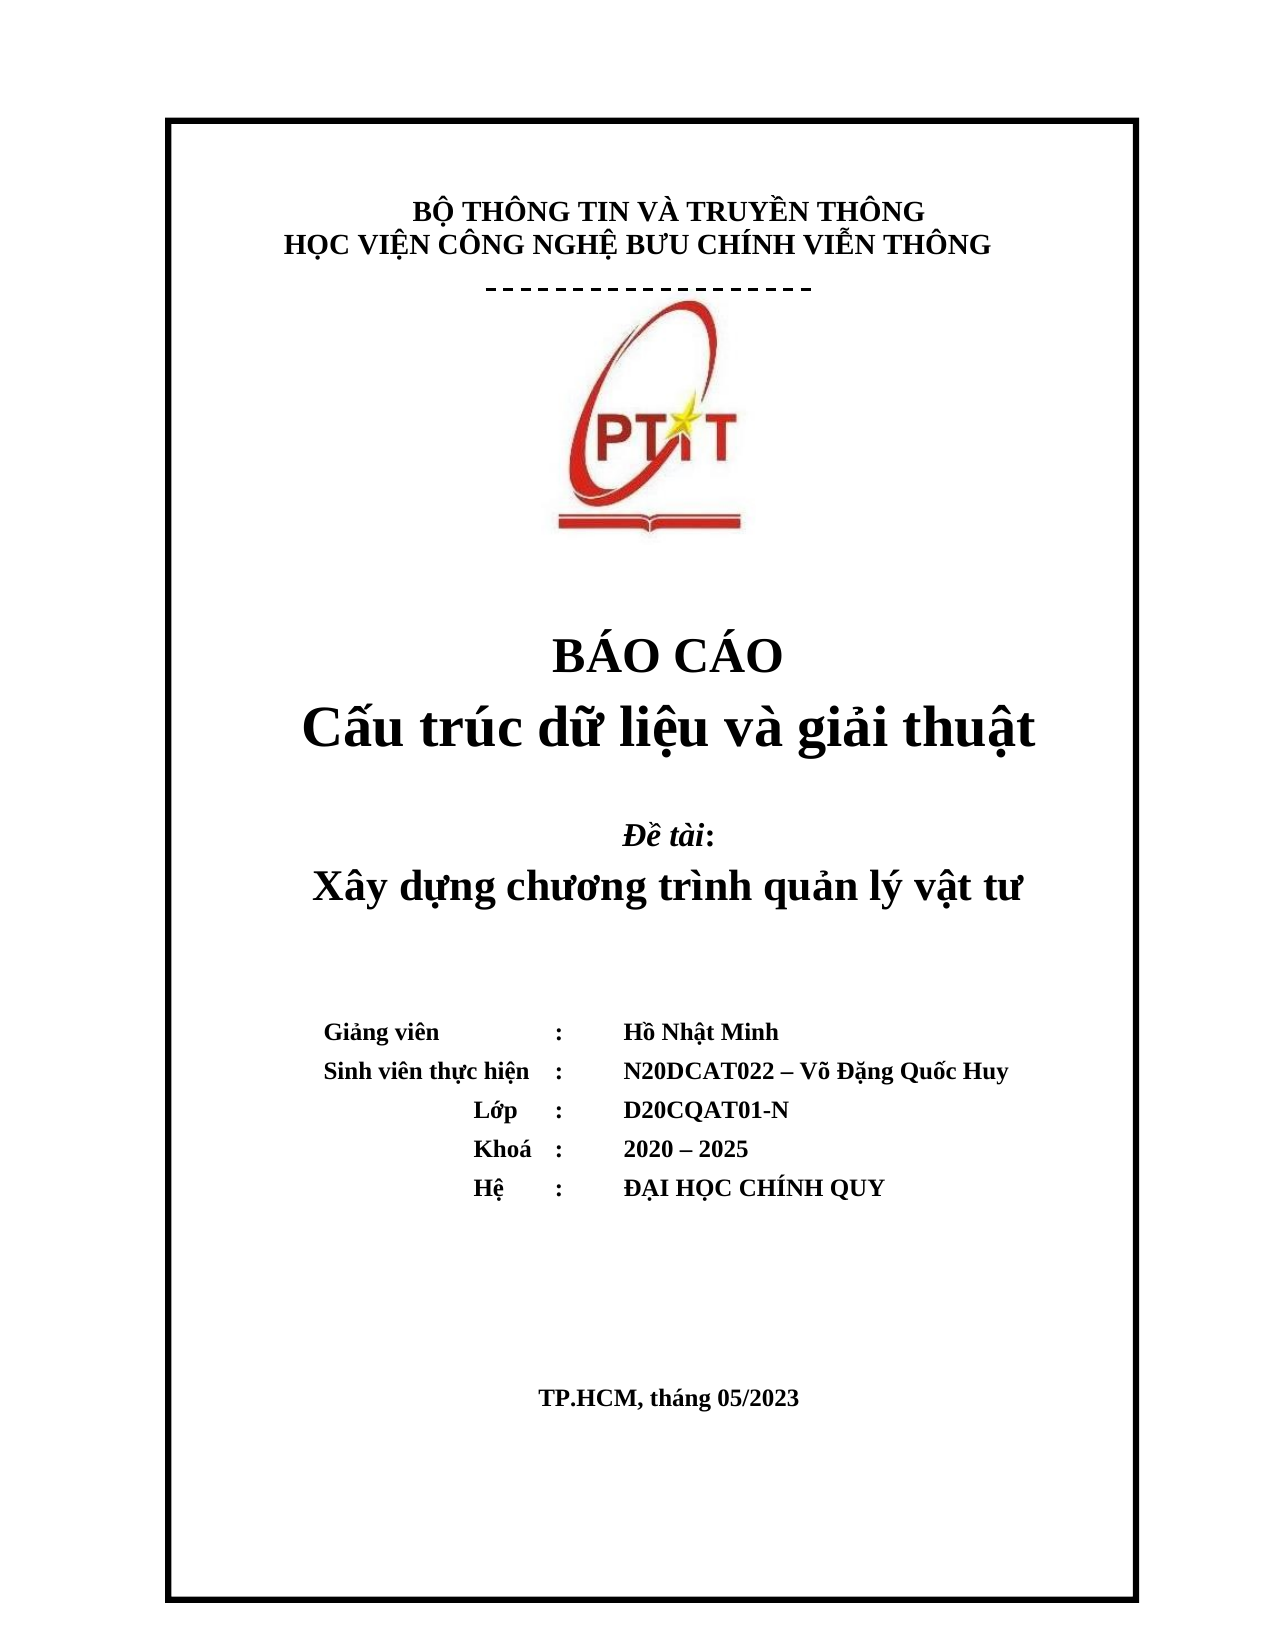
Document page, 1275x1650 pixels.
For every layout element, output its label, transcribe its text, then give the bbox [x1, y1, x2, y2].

text BÁO CÁO [275, 626, 1062, 683]
text HỌC VIỆN CÔNG NGHỆ BƯU CHÍNH VIỄN THÔNG [150, 227, 1125, 261]
text Hệ : ĐẠI HỌC CHÍNH QUY [473, 1173, 1125, 1202]
text BỘ THÔNG TIN VÀ TRUYỀN THÔNG [275, 194, 1062, 227]
text Sinh viên thực hiện : N20DCAT022 – Võ Đặng Quốc Huy [323, 1056, 1012, 1085]
text Khoá : 2020 – 2025 [473, 1134, 1022, 1163]
text Đề tài: [275, 816, 1062, 854]
text Lớp : D20CQAT01-N [473, 1095, 1022, 1124]
text TP.HCM, tháng 05/2023 [275, 1383, 1062, 1411]
title Cấu trúc dữ liệu và giải thuật [275, 691, 1062, 758]
text Xây dựng chương trình quản lý vật tư [275, 860, 1062, 910]
text Giảng viên : Hồ Nhật Minh [323, 1017, 984, 1046]
picture [541, 289, 756, 545]
